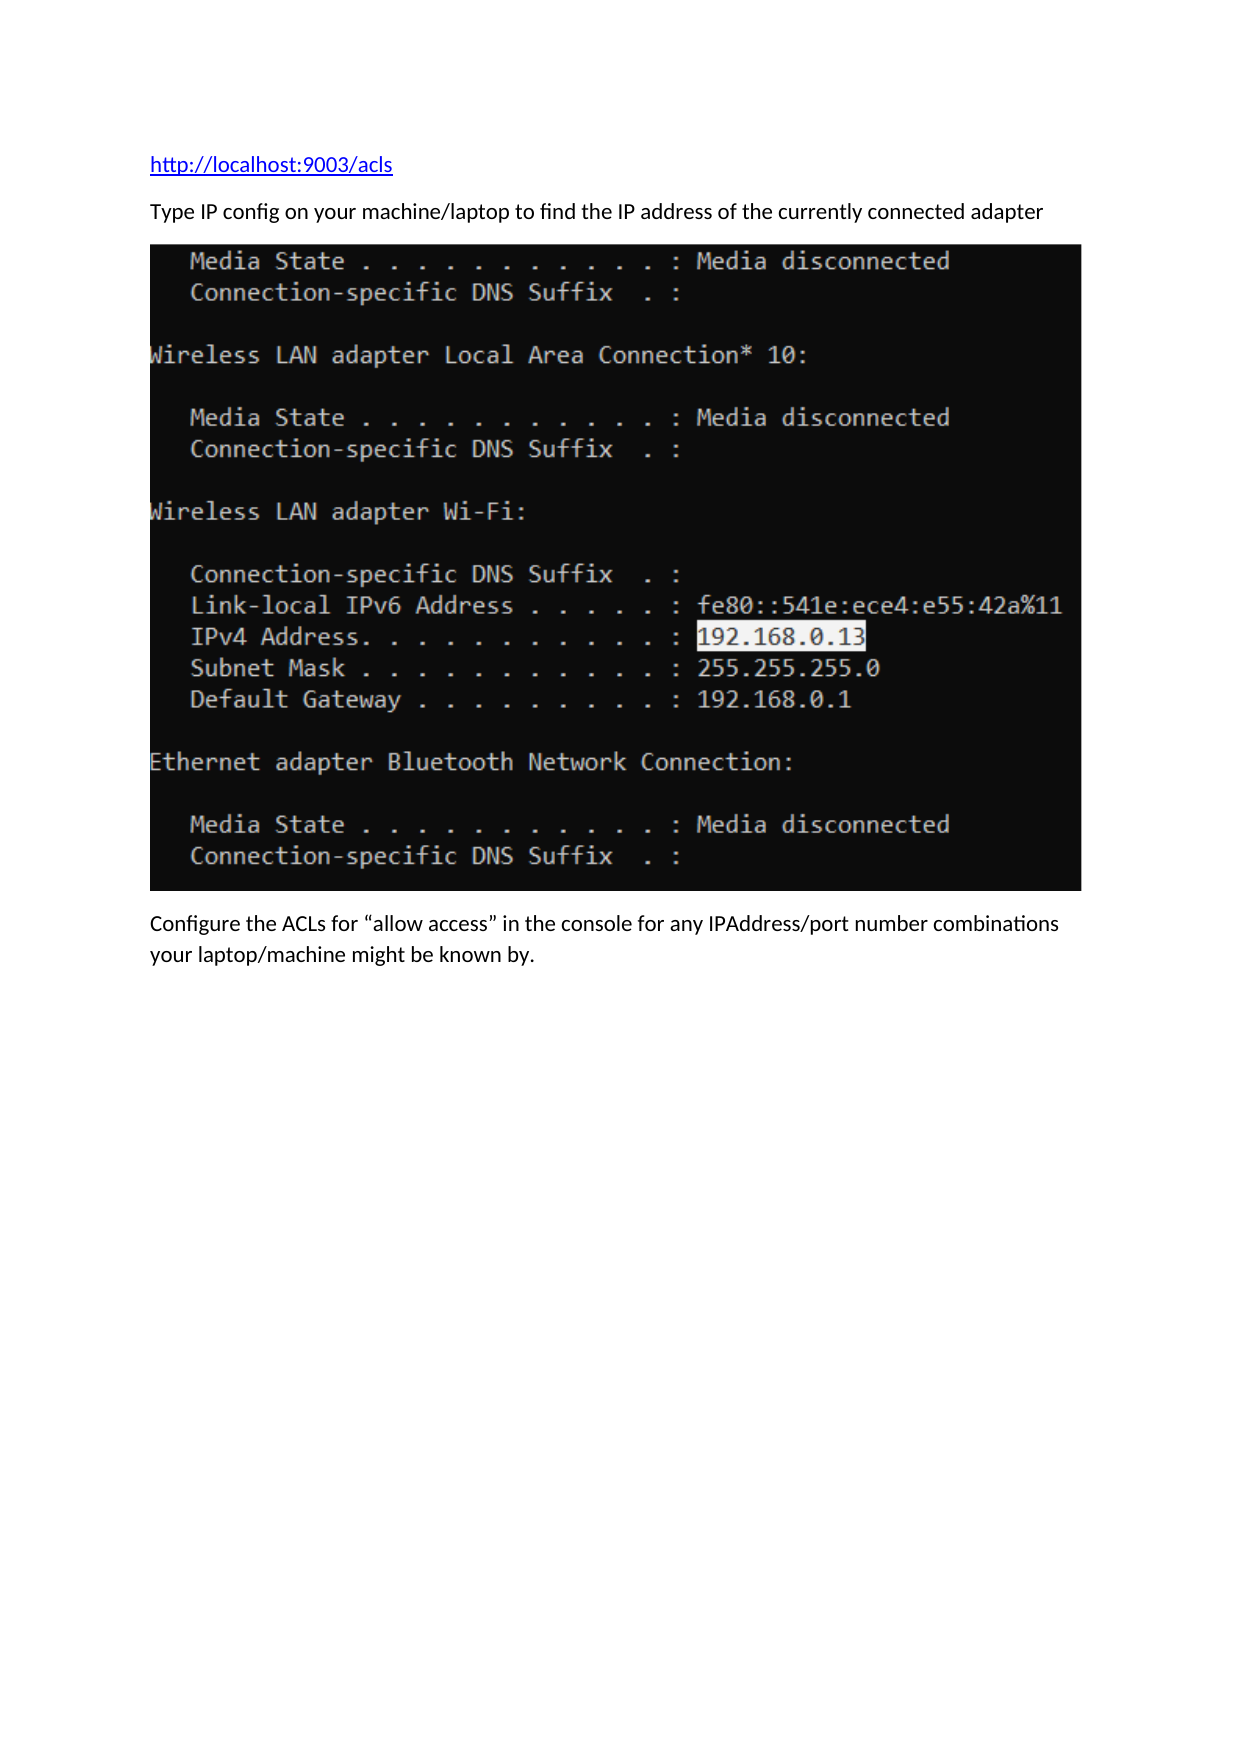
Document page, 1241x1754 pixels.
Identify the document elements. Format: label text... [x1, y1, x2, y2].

picture [150, 243, 1082, 891]
text Configure the ACLs for “allow access” in the console for any IPAddress/port number combinations your laptop/machine might be known by. [150, 909, 1090, 968]
text http://localhost:9003/acls [150, 150, 1090, 178]
text Type IP config on your machine/laptop to find the IP address of the currently connected adapter [150, 197, 1090, 225]
